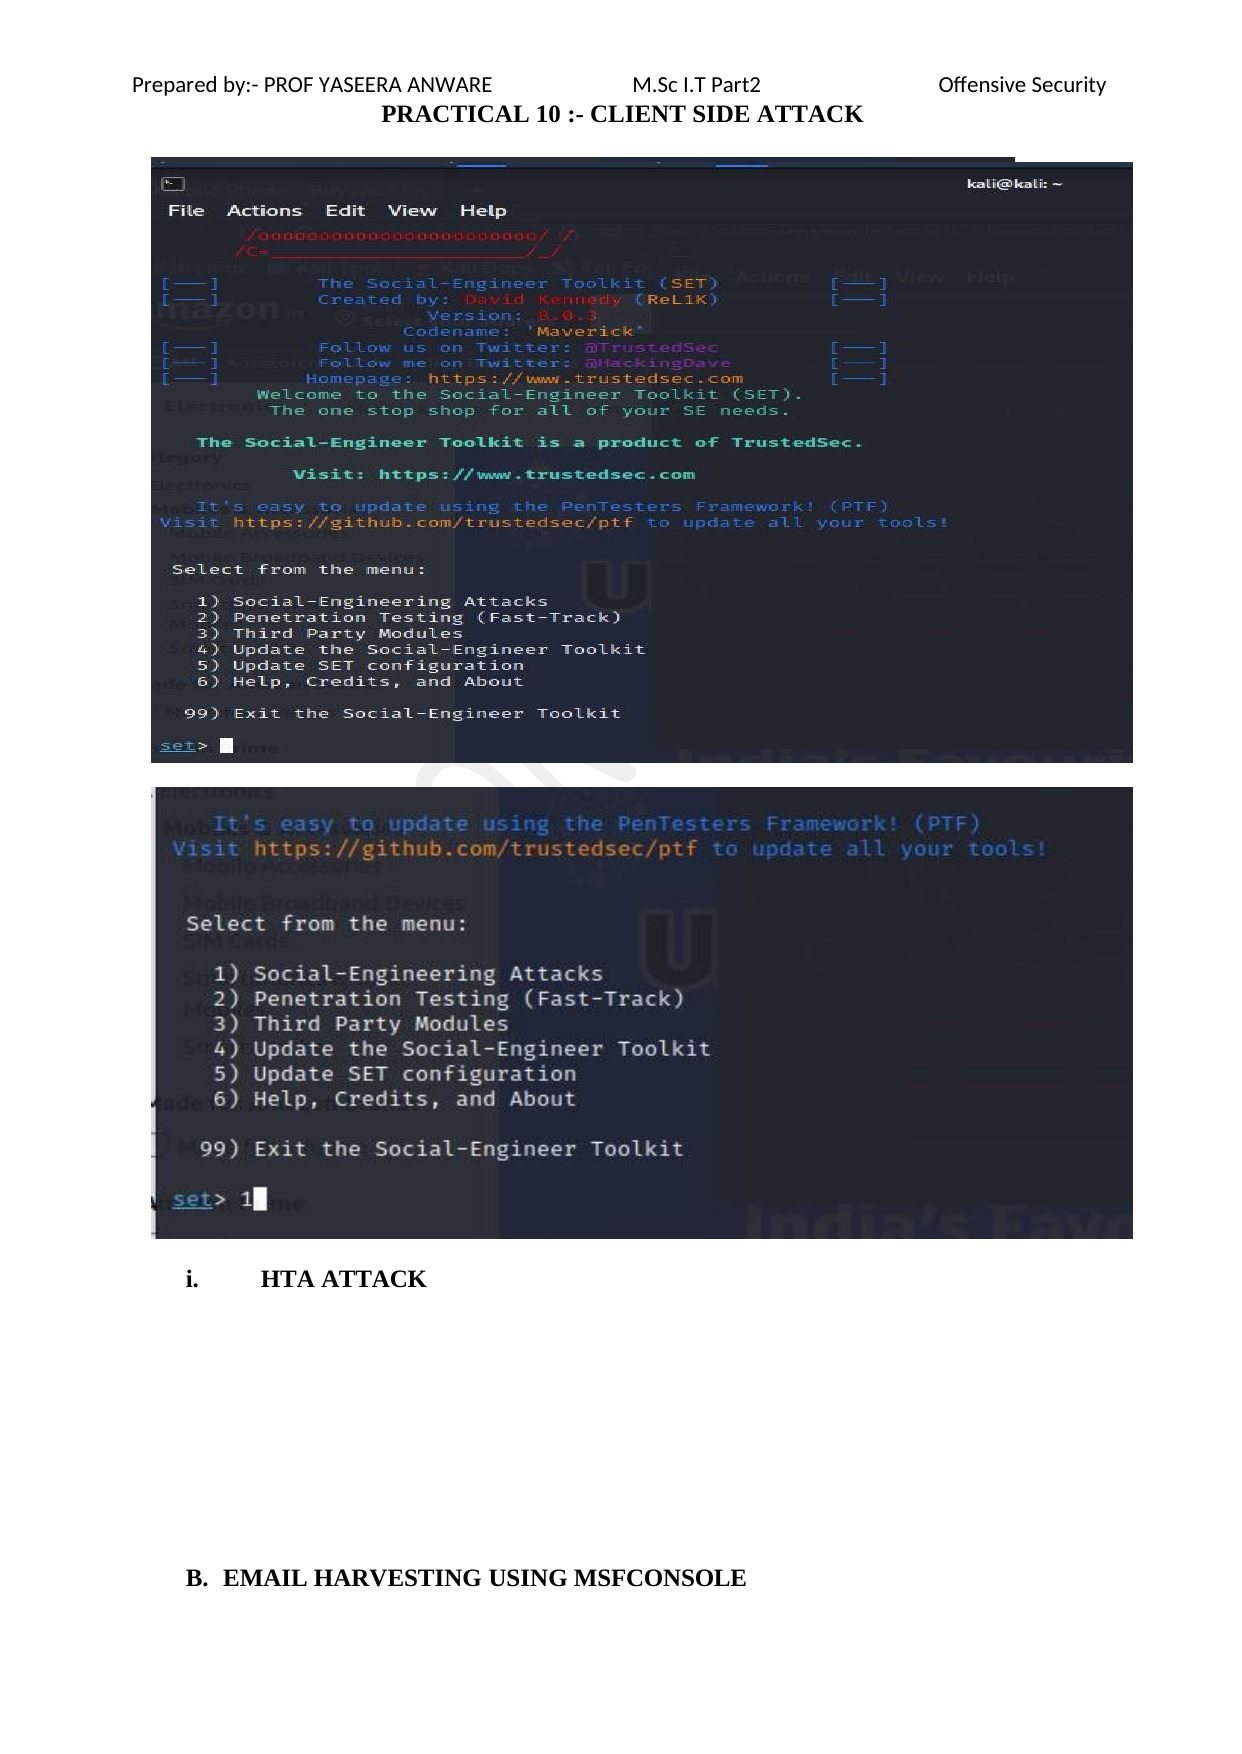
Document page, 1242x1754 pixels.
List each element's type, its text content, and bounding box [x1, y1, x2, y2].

text Prepared by:- PROF YASEERA ANWARE M.Sc I.T Part2 Offensive Security [75, 70, 1163, 98]
subtitle PRACTICAL 10 :- CLIENT SIDE ATTACK [110, 99, 1134, 127]
picture [151, 157, 1133, 1239]
